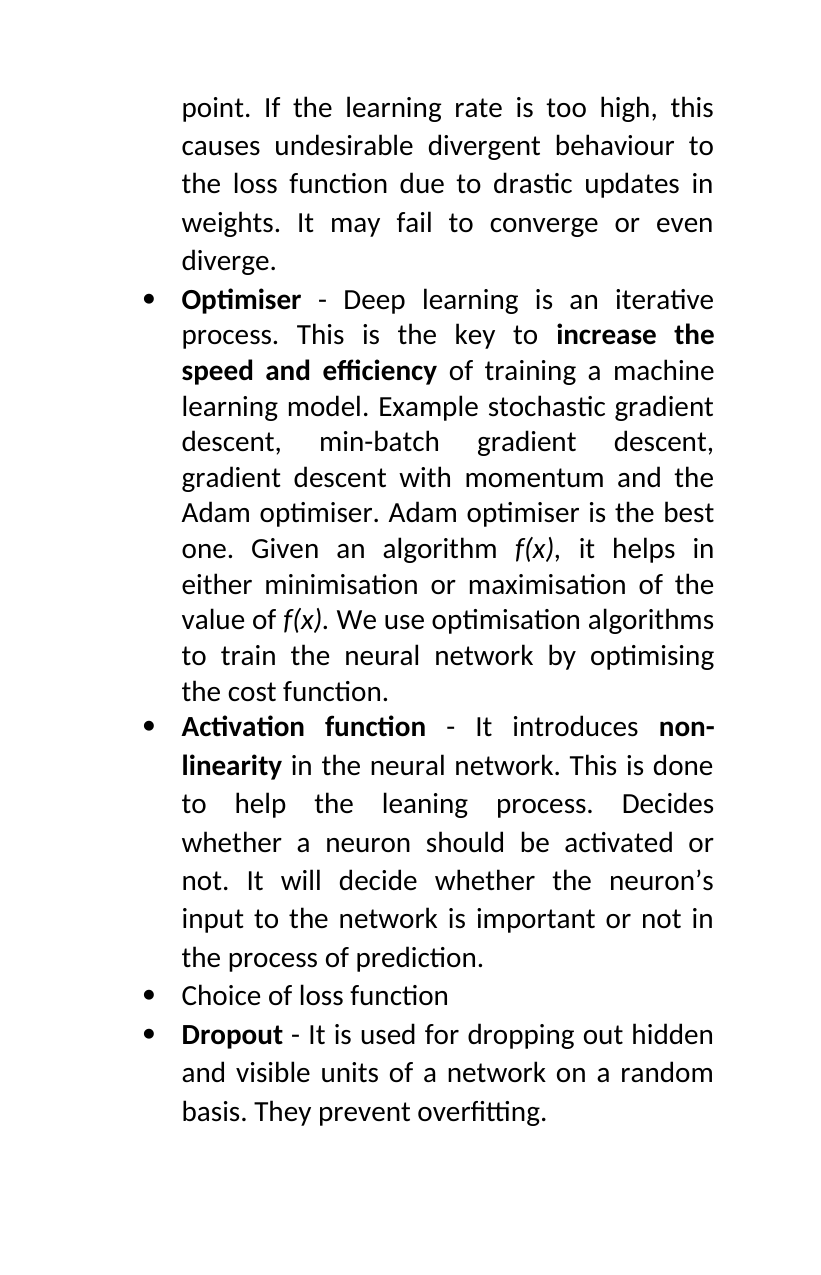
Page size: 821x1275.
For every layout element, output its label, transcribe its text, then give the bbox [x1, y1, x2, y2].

list Choice of loss function [144, 977, 714, 1013]
list Activation function - It introduces non-linearity in the neural network. This is done to help the leaning process. Decides whether a neuron should be activated or not. It will decide whether the neuron’s input to the network is important or not in the process of prediction. [144, 708, 714, 974]
list Optimiser - Deep learning is an iterative process. This is the key to increase the speed and efficiency of training a machine learning model. Example stochastic gradient descent, min-batch gradient descent, gradient descent with momentum and the Adam optimiser. Adam optimiser is the best one. Given an algorithm f(x), it helps in either minimisation or maximisation of the value of f(x). We use optimisation algorithms to train the neural network by optimising the cost function. [144, 281, 714, 708]
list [144, 89, 714, 278]
list Dropout - It is used for dropping out hidden and visible units of a network on a random basis. They prevent overfitting. [144, 1016, 714, 1128]
